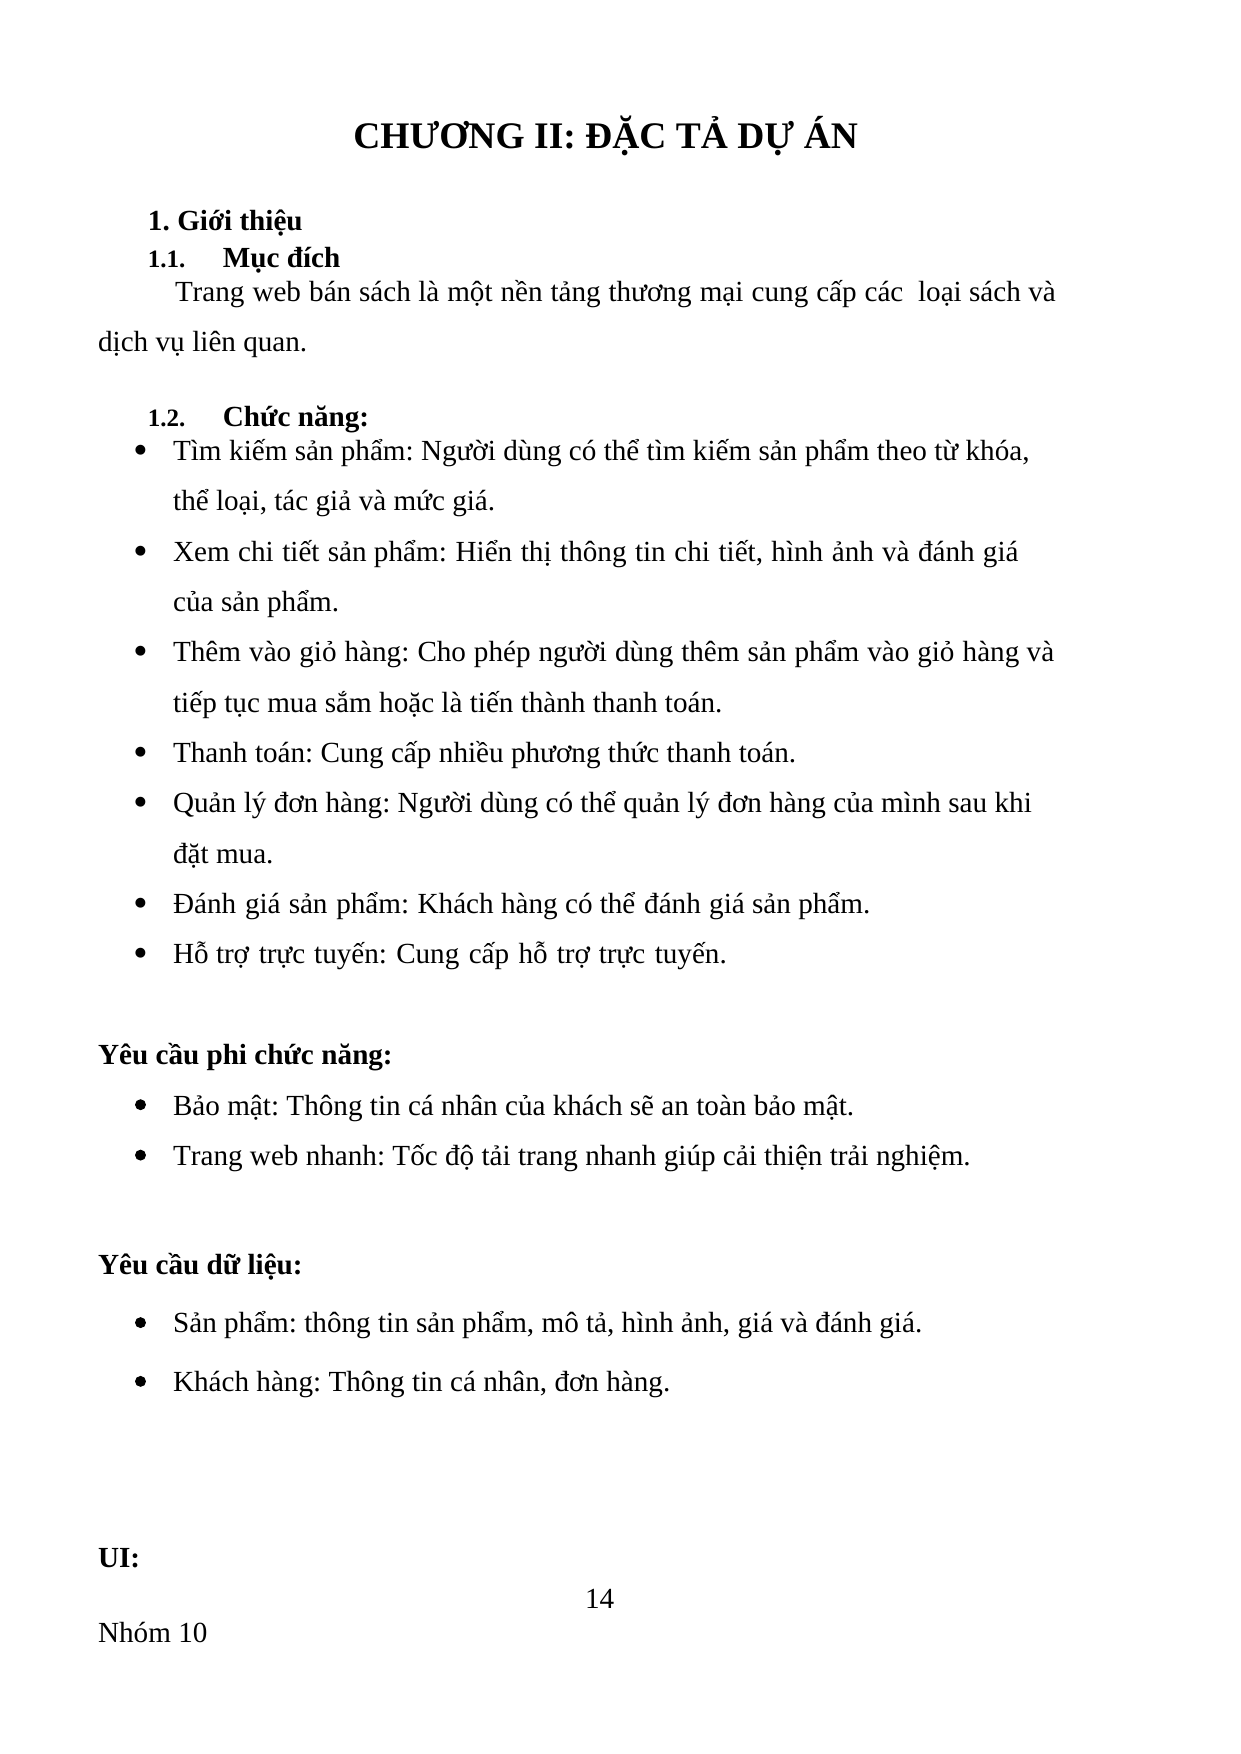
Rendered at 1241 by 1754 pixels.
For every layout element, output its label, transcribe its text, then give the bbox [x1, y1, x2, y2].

list Hỗ trợ trực tuyến: Cung cấp hỗ trợ trực tuyến. [135, 937, 1064, 970]
subtitle Giới thiệu [148, 203, 1101, 236]
list Khách hàng: Thông tin cá nhân, đơn hàng. [135, 1364, 1101, 1398]
list Đánh giá sản phẩm: Khách hàng có thể đánh giá sản phẩm. [135, 886, 1064, 920]
list Thanh toán: Cung cấp nhiều phương thức thanh toán. [135, 735, 1063, 769]
text Yêu cầu phi chức năng: [98, 1037, 1101, 1071]
list Trang web nhanh: Tốc độ tải trang nhanh giúp cải thiện trải nghiệm. [135, 1138, 1101, 1172]
list Bảo mật: Thông tin cá nhân của khách sẽ an toàn bảo mật. [135, 1088, 1101, 1121]
list Xem chi tiết sản phẩm: Hiển thị thông tin chi tiết, hình ảnh và đánh giá của sản phẩm. [135, 534, 1063, 618]
list Tìm kiếm sản phẩm: Người dùng có thể tìm kiếm sản phẩm theo từ khóa, thể loại, tác giả và mức giá. [135, 433, 1063, 517]
text Trang web bán sách là một nền tảng thương mại cung cấp các loại sách và dịch vụ liên quan. [98, 274, 1062, 358]
subtitle Mục đích [148, 240, 1101, 274]
list Sản phẩm: thông tin sản phẩm, mô tả, hình ảnh, giá và đánh giá. [135, 1306, 1101, 1339]
list Quản lý đơn hàng: Người dùng có thể quản lý đơn hàng của mình sau khi đặt mua. [135, 786, 1064, 869]
subtitle CHƯƠNG II: ĐẶC TẢ DỰ ÁN [110, 113, 1101, 156]
text Yêu cầu dữ liệu: [98, 1247, 1101, 1281]
subtitle Chức năng: [148, 399, 1101, 433]
text UI: [98, 1540, 1101, 1573]
list Thêm vào giỏ hàng: Cho phép người dùng thêm sản phẩm vào giỏ hàng và tiếp tục mua sắm hoặc là tiến thành thanh toán. [135, 634, 1063, 718]
